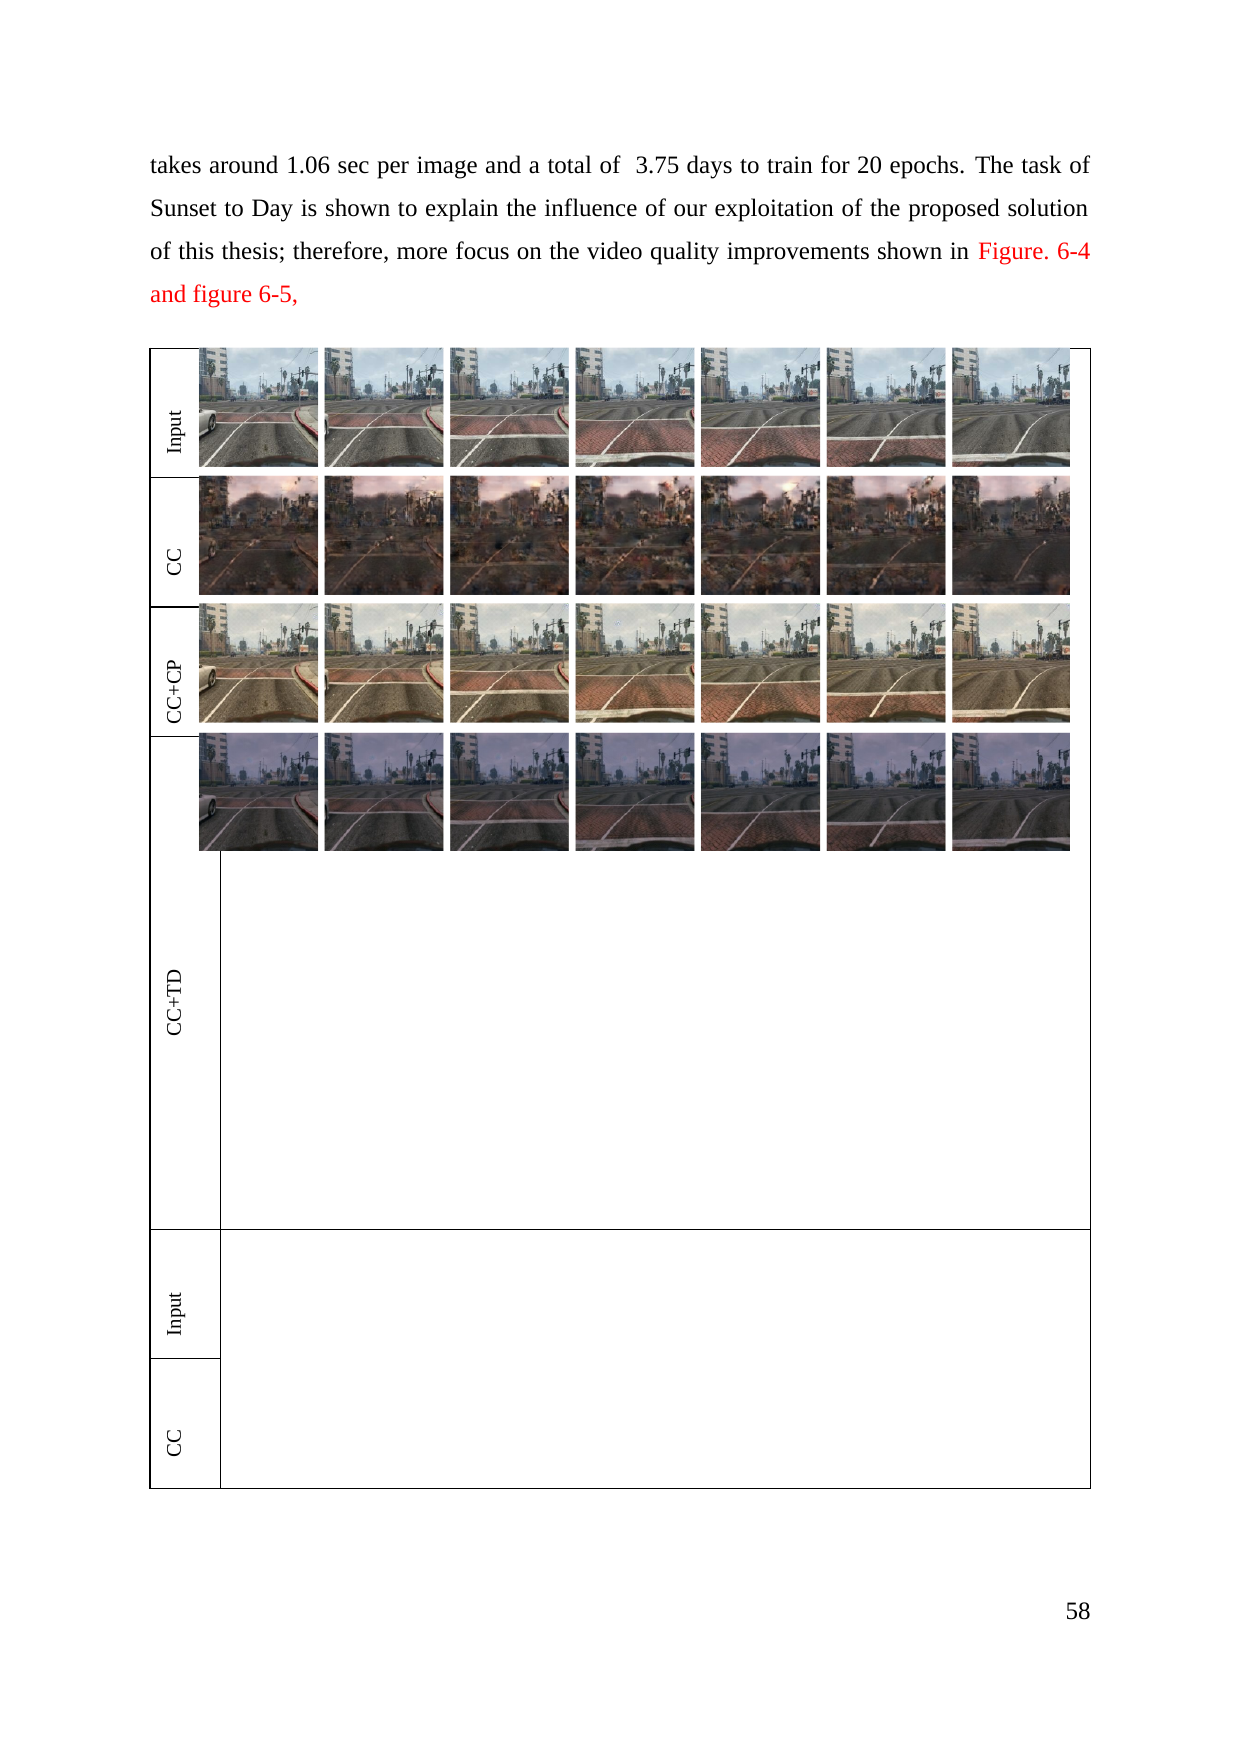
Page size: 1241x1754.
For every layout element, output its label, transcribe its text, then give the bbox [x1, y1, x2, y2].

table_header Input [151, 349, 198, 477]
table_cell CC+TD [151, 737, 220, 1229]
picture [198, 347, 1070, 851]
table_header [221, 349, 1090, 1229]
table_cell CC [151, 478, 198, 606]
table_cell CC [151, 1359, 220, 1488]
table_cell Input [151, 1230, 220, 1358]
table_cell CC+CP [151, 608, 198, 736]
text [150, 150, 1090, 308]
table_cell [221, 1230, 1090, 1488]
